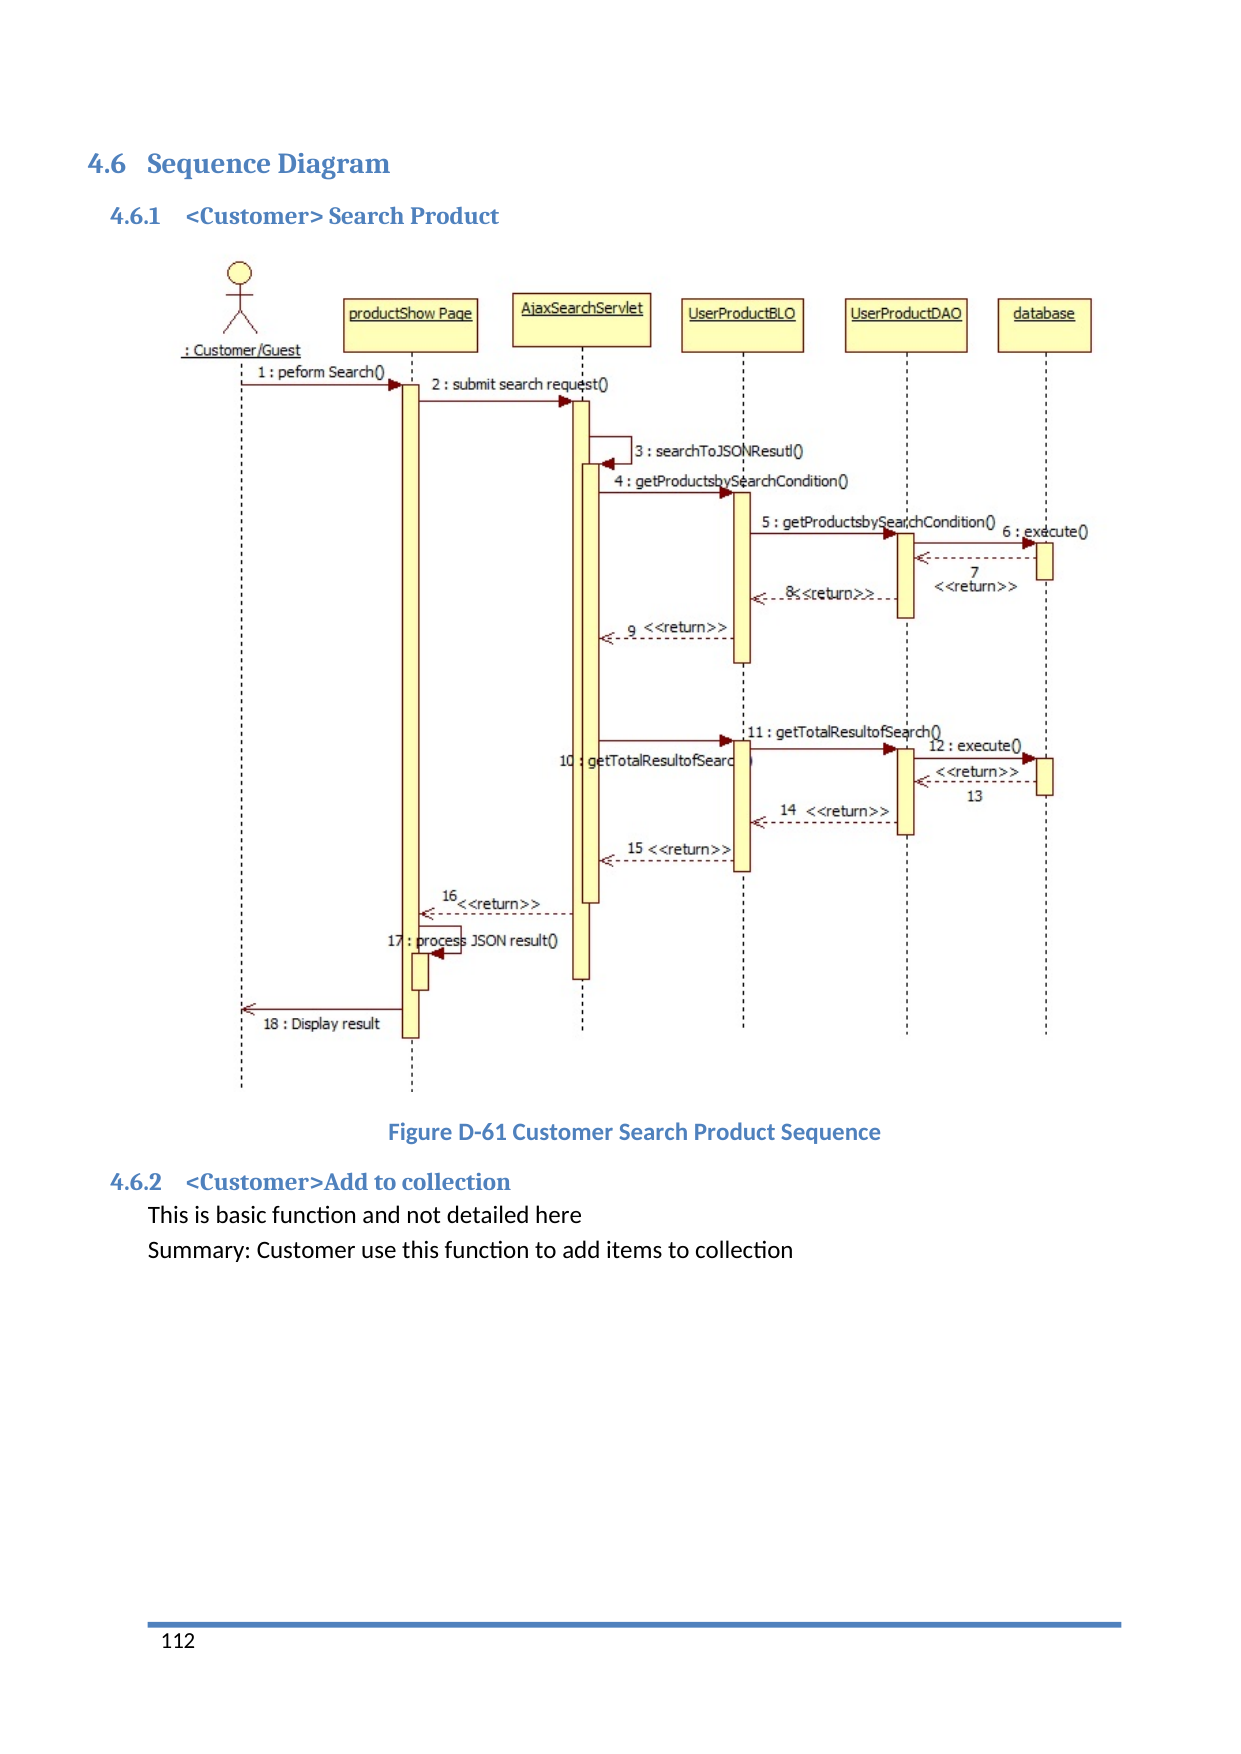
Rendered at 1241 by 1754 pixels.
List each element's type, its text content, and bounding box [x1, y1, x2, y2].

text Figure D-61 Customer Search Product Sequence [148, 1116, 1122, 1147]
text Summary: Customer use this function to add items to collection [148, 1234, 1112, 1264]
subtitle Sequence Diagram [88, 147, 1122, 181]
picture [147, 233, 1122, 1092]
subtitle <Customer> Search Product [110, 202, 1122, 231]
text This is basic function and not detailed here [148, 1199, 1112, 1229]
subtitle <Customer>Add to collection [110, 1168, 1122, 1197]
